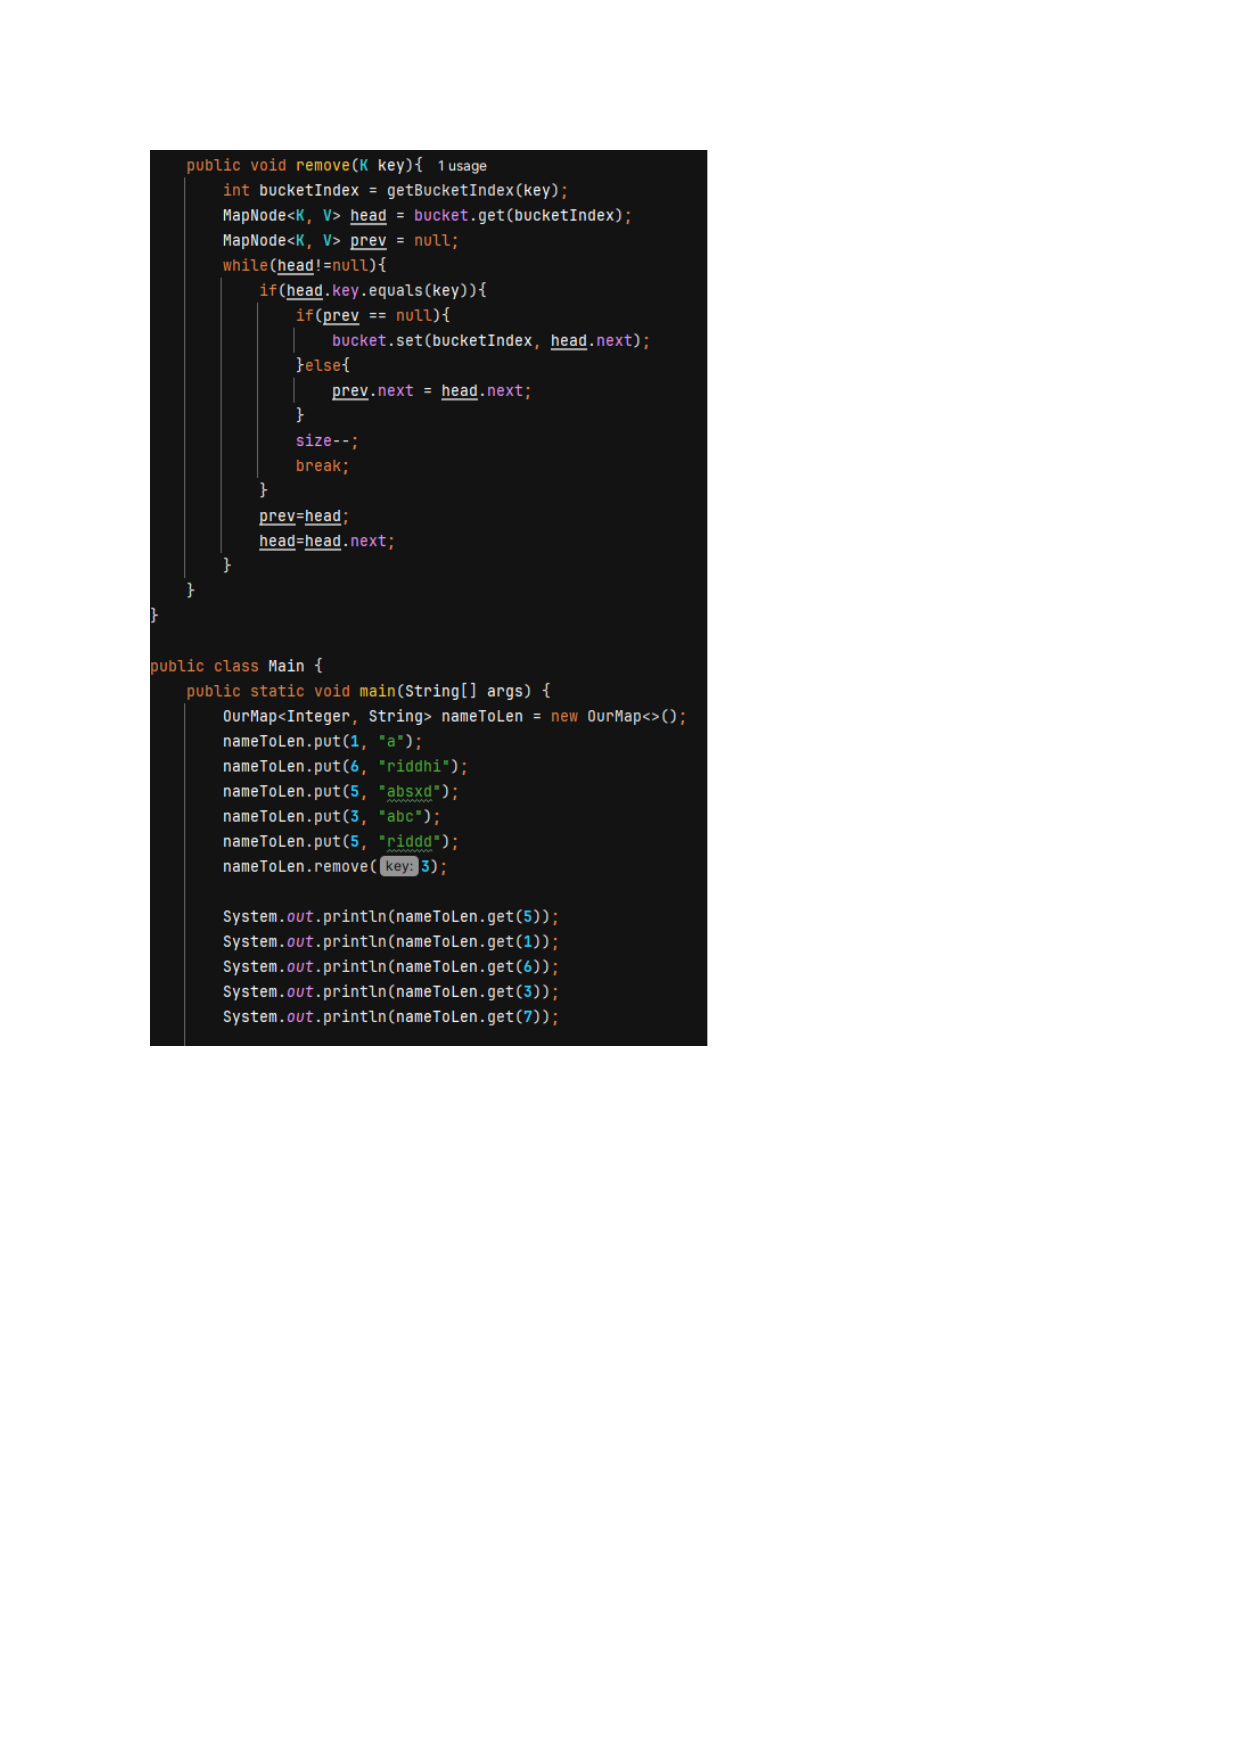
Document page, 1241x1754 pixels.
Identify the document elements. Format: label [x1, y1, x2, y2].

picture [150, 150, 708, 1046]
